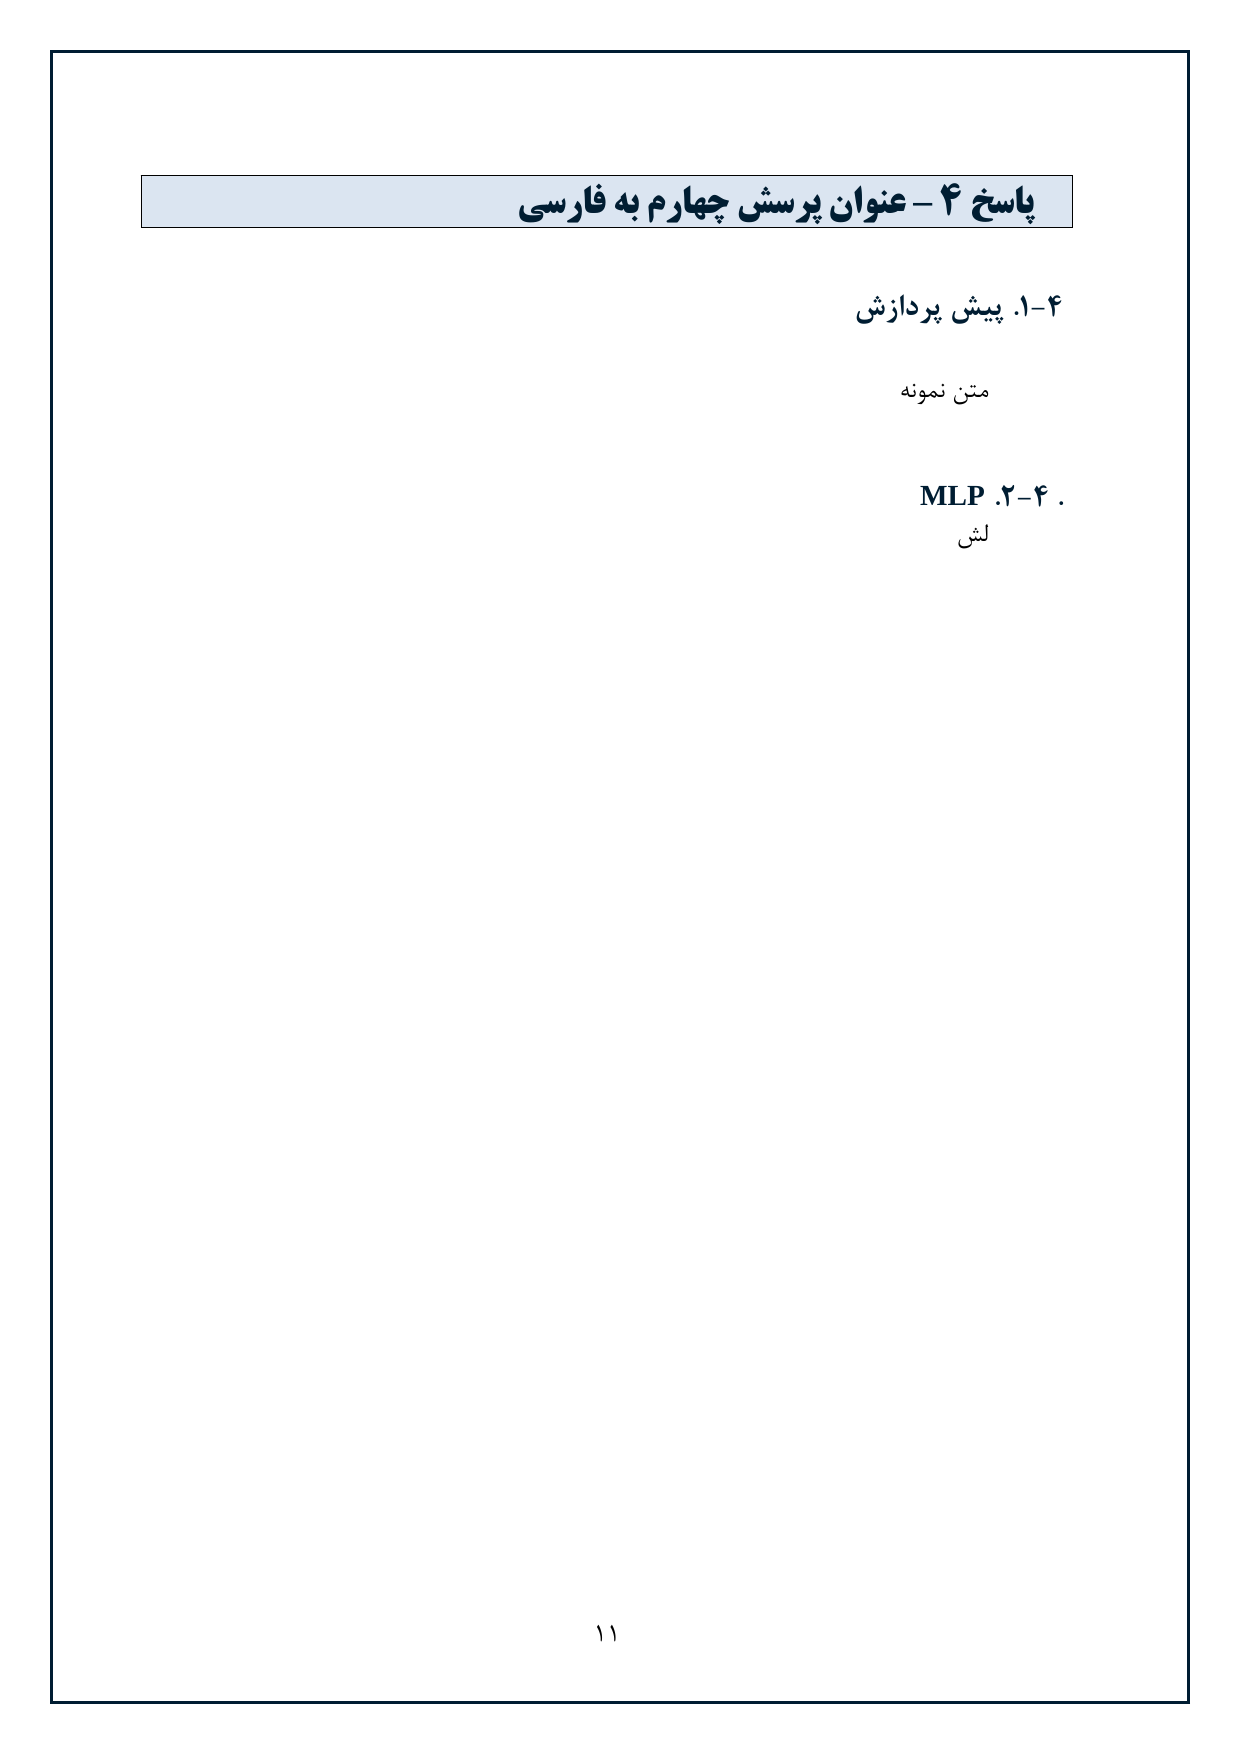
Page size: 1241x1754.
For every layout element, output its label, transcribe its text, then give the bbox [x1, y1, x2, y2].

text لش [150, 522, 1063, 551]
text متن نمونه [150, 378, 1063, 407]
subtitle . ۲-۴. MLP [150, 478, 1063, 516]
subtitle ۱-۴. پیش پردازش [150, 294, 1063, 327]
subtitle پاسخ ۴ – عنوان پرسش چهارم به فارسی [142, 176, 1072, 227]
